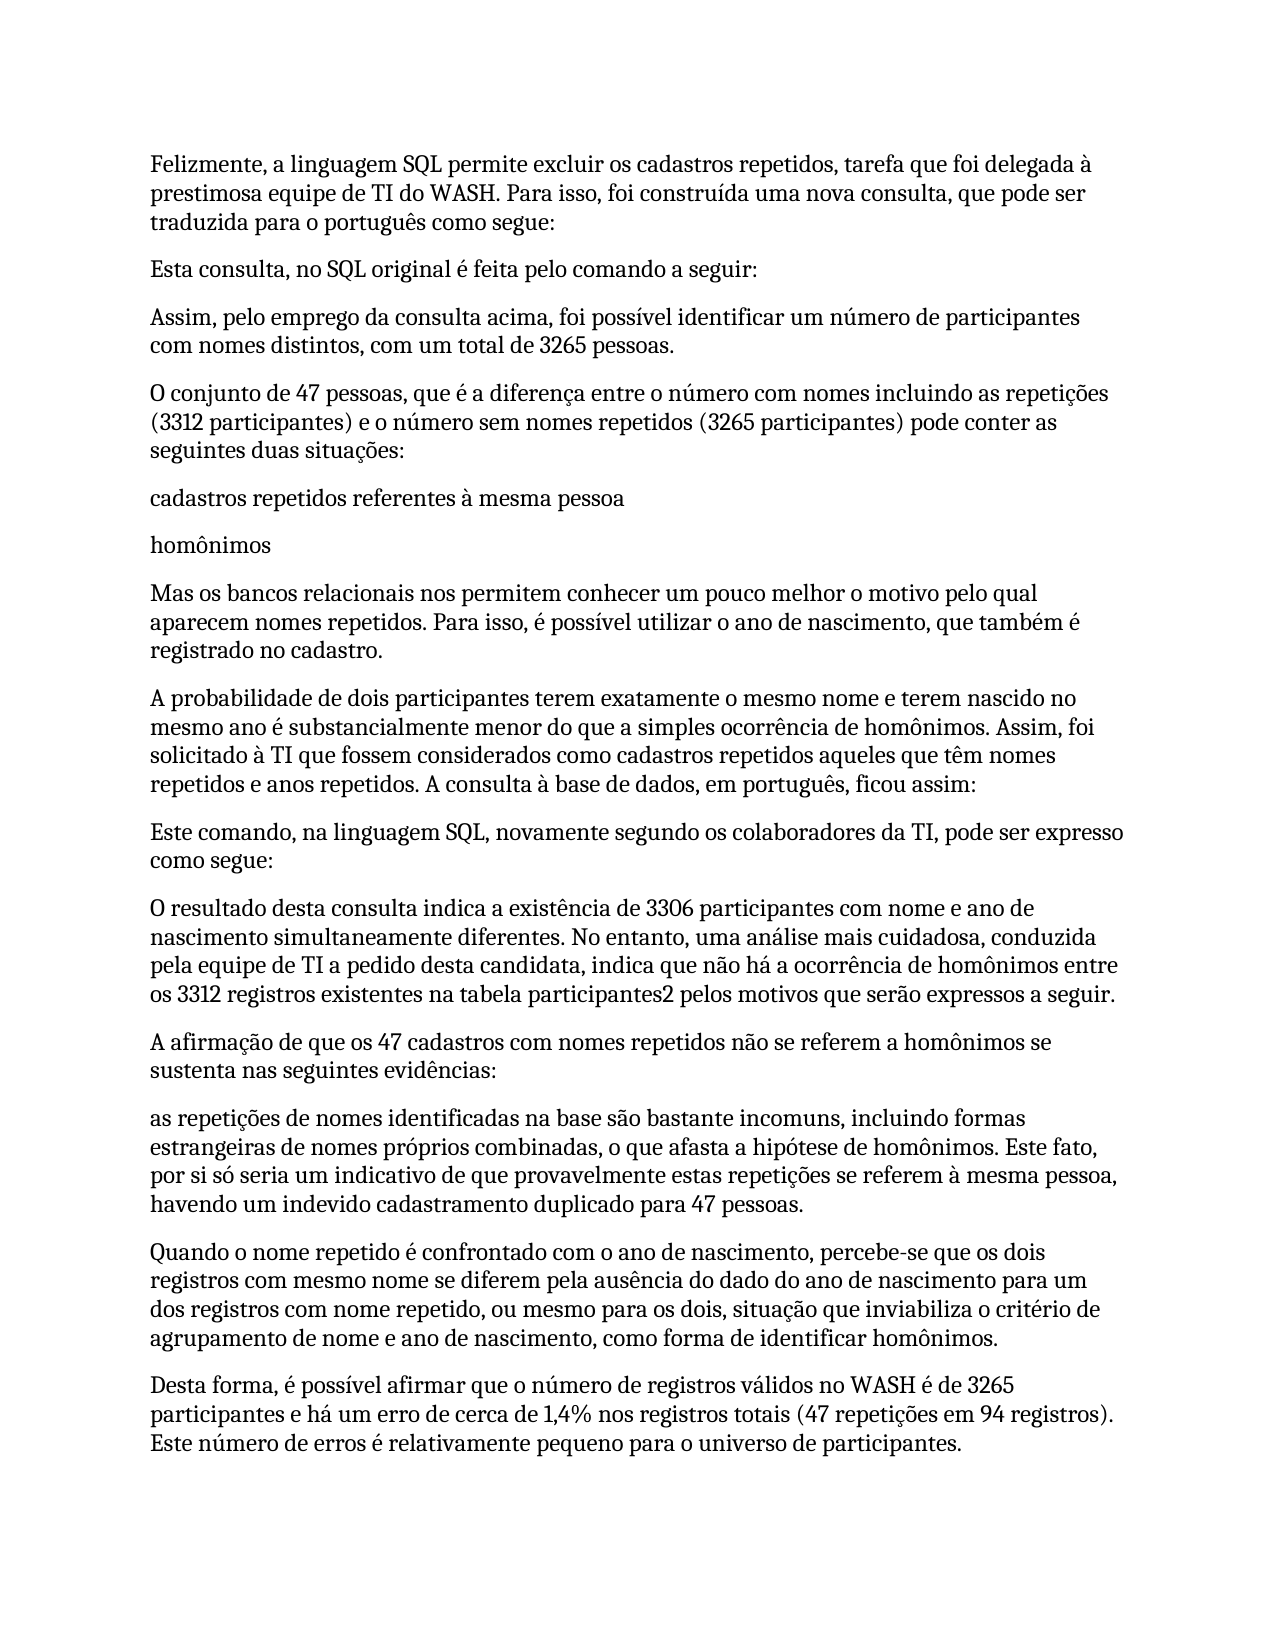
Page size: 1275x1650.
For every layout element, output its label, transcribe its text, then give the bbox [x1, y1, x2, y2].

text Assim, pelo emprego da consulta acima, foi possı́vel identificar um número de participantes com nomes distintos, com um total de 3265 pessoas. [150, 302, 1125, 360]
text Este comando, na linguagem SQL, novamente segundo os colaboradores da TI, pode ser expresso como segue: [150, 817, 1125, 875]
text homônimos [150, 531, 1125, 560]
text Esta consulta, no SQL original é feita pelo comando a seguir: [150, 255, 1125, 284]
text O resultado desta consulta indica a existência de 3306 participantes com nome e ano de nascimento simultaneamente diferentes. No entanto, uma análise mais cuidadosa, conduzida pela equipe de TI a pedido desta candidata, indica que não há a ocorrência de homônimos entre os 3312 registros existentes na tabela participantes2 pelos motivos que serão expressos a seguir. [150, 894, 1125, 1009]
text Felizmente, a linguagem SQL permite excluir os cadastros repetidos, tarefa que foi delegada à prestimosa equipe de TI do WASH. Para isso, foi construı́da uma nova consulta, que pode ser traduzida para o português como segue: [150, 150, 1125, 236]
text O conjunto de 47 pessoas, que é a diferença entre o número com nomes incluindo as repetições (3312 participantes) e o número sem nomes repetidos (3265 participantes) pode conter as seguintes duas situações: [150, 379, 1125, 465]
text A afirmação de que os 47 cadastros com nomes repetidos não se referem a homônimos se sustenta nas seguintes evidências: [150, 1027, 1125, 1085]
text Mas os bancos relacionais nos permitem conhecer um pouco melhor o motivo pelo qual aparecem nomes repetidos. Para isso, é possı́vel utilizar o ano de nascimento, que também é registrado no cadastro. [150, 579, 1125, 665]
text as repetições de nomes identificadas na base são bastante incomuns, incluindo formas estrangeiras de nomes próprios combinadas, o que afasta a hipótese de homônimos. Este fato, por si só seria um indicativo de que provavelmente estas repetições se referem à mesma pessoa, havendo um indevido cadastramento duplicado para 47 pessoas. [150, 1104, 1125, 1219]
text A probabilidade de dois participantes terem exatamente o mesmo nome e terem nascido no mesmo ano é substancialmente menor do que a simples ocorrência de homônimos. Assim, foi solicitado à TI que fossem considerados como cadastros repetidos aqueles que têm nomes repetidos e anos repetidos. A consulta à base de dados, em português, ficou assim: [150, 684, 1125, 799]
text Desta forma, é possı́vel afirmar que o número de registros válidos no WASH é de 3265 participantes e há um erro de cerca de 1,4% nos registros totais (47 repetições em 94 registros). Este número de erros é relativamente pequeno para o universo de participantes. [150, 1371, 1125, 1457]
text cadastros repetidos referentes à mesma pessoa [150, 484, 1125, 512]
text Quando o nome repetido é confrontado com o ano de nascimento, percebe-se que os dois registros com mesmo nome se diferem pela ausência do dado do ano de nascimento para um dos registros com nome repetido, ou mesmo para os dois, situação que inviabiliza o critério de agrupamento de nome e ano de nascimento, como forma de identificar homônimos. [150, 1237, 1125, 1352]
